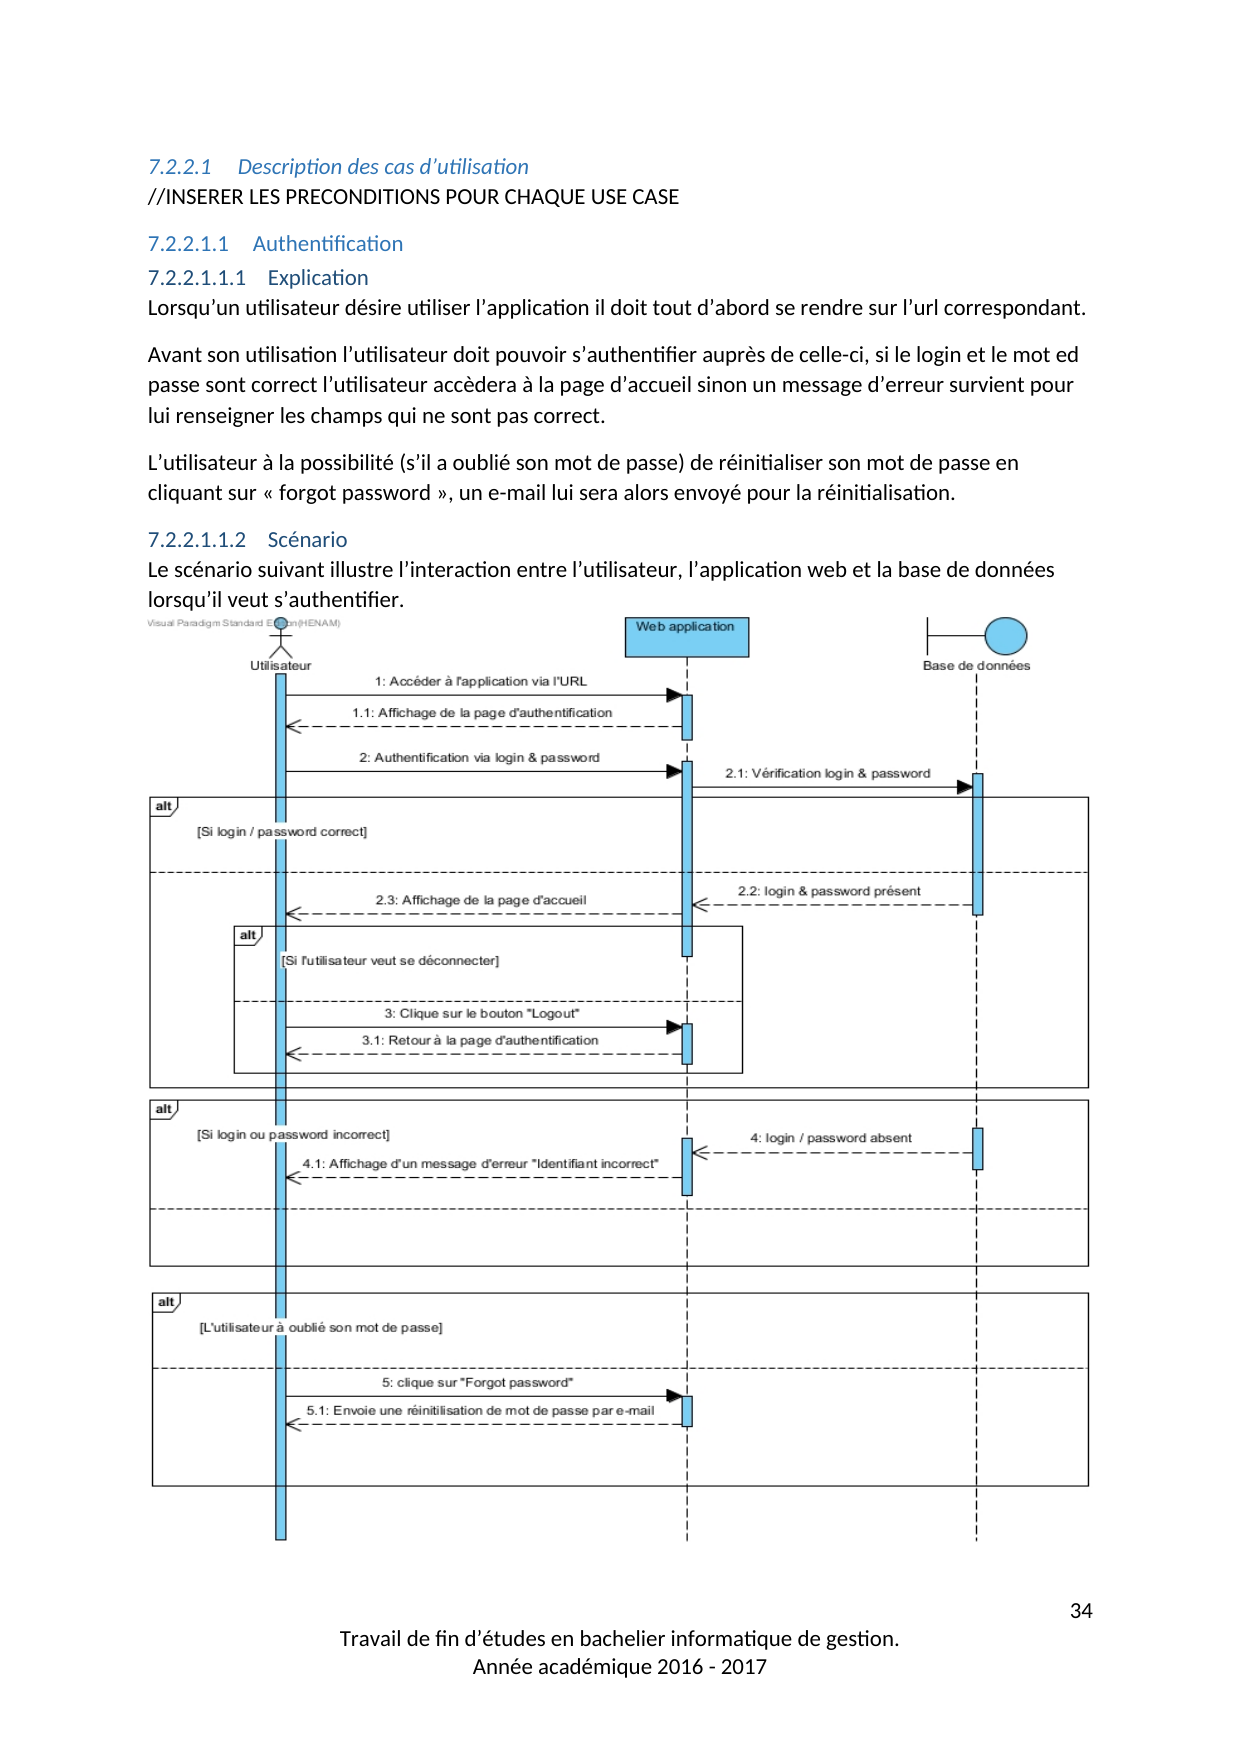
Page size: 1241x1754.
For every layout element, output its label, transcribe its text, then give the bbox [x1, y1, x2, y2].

subtitle Description des cas d’utilisation [148, 152, 1093, 180]
text Lorsqu’un utilisateur désire utiliser l’application il doit tout d’abord se rendre sur l’url correspondant. [148, 293, 1093, 321]
text //INSERER LES PRECONDITIONS POUR CHAQUE USE CASE [148, 182, 1093, 210]
text Avant son utilisation l’utilisateur doit pouvoir s’authentifier auprès de celle-ci, si le login et le mot ed passe sont correct l’utilisateur accèdera à la page d’accueil sinon un message d’erreur survient pour lui renseigner les champs qui ne sont pas correct. [148, 340, 1093, 429]
text L’utilisateur à la possibilité (s’il a oublié son mot de passe) de réinitialiser son mot de passe en cliquant sur « forgot password », un e-mail lui sera alors envoyé pour la réinitialisation. [148, 448, 1093, 506]
subtitle Scénario [148, 525, 1093, 553]
subtitle Explication [148, 263, 1093, 291]
subtitle Authentification [148, 229, 1093, 257]
picture [147, 615, 1093, 1545]
text Le scénario suivant illustre l’interaction entre l’utilisateur, l’application web et la base de données lorsqu’il veut s’authentifier. [148, 555, 1093, 615]
